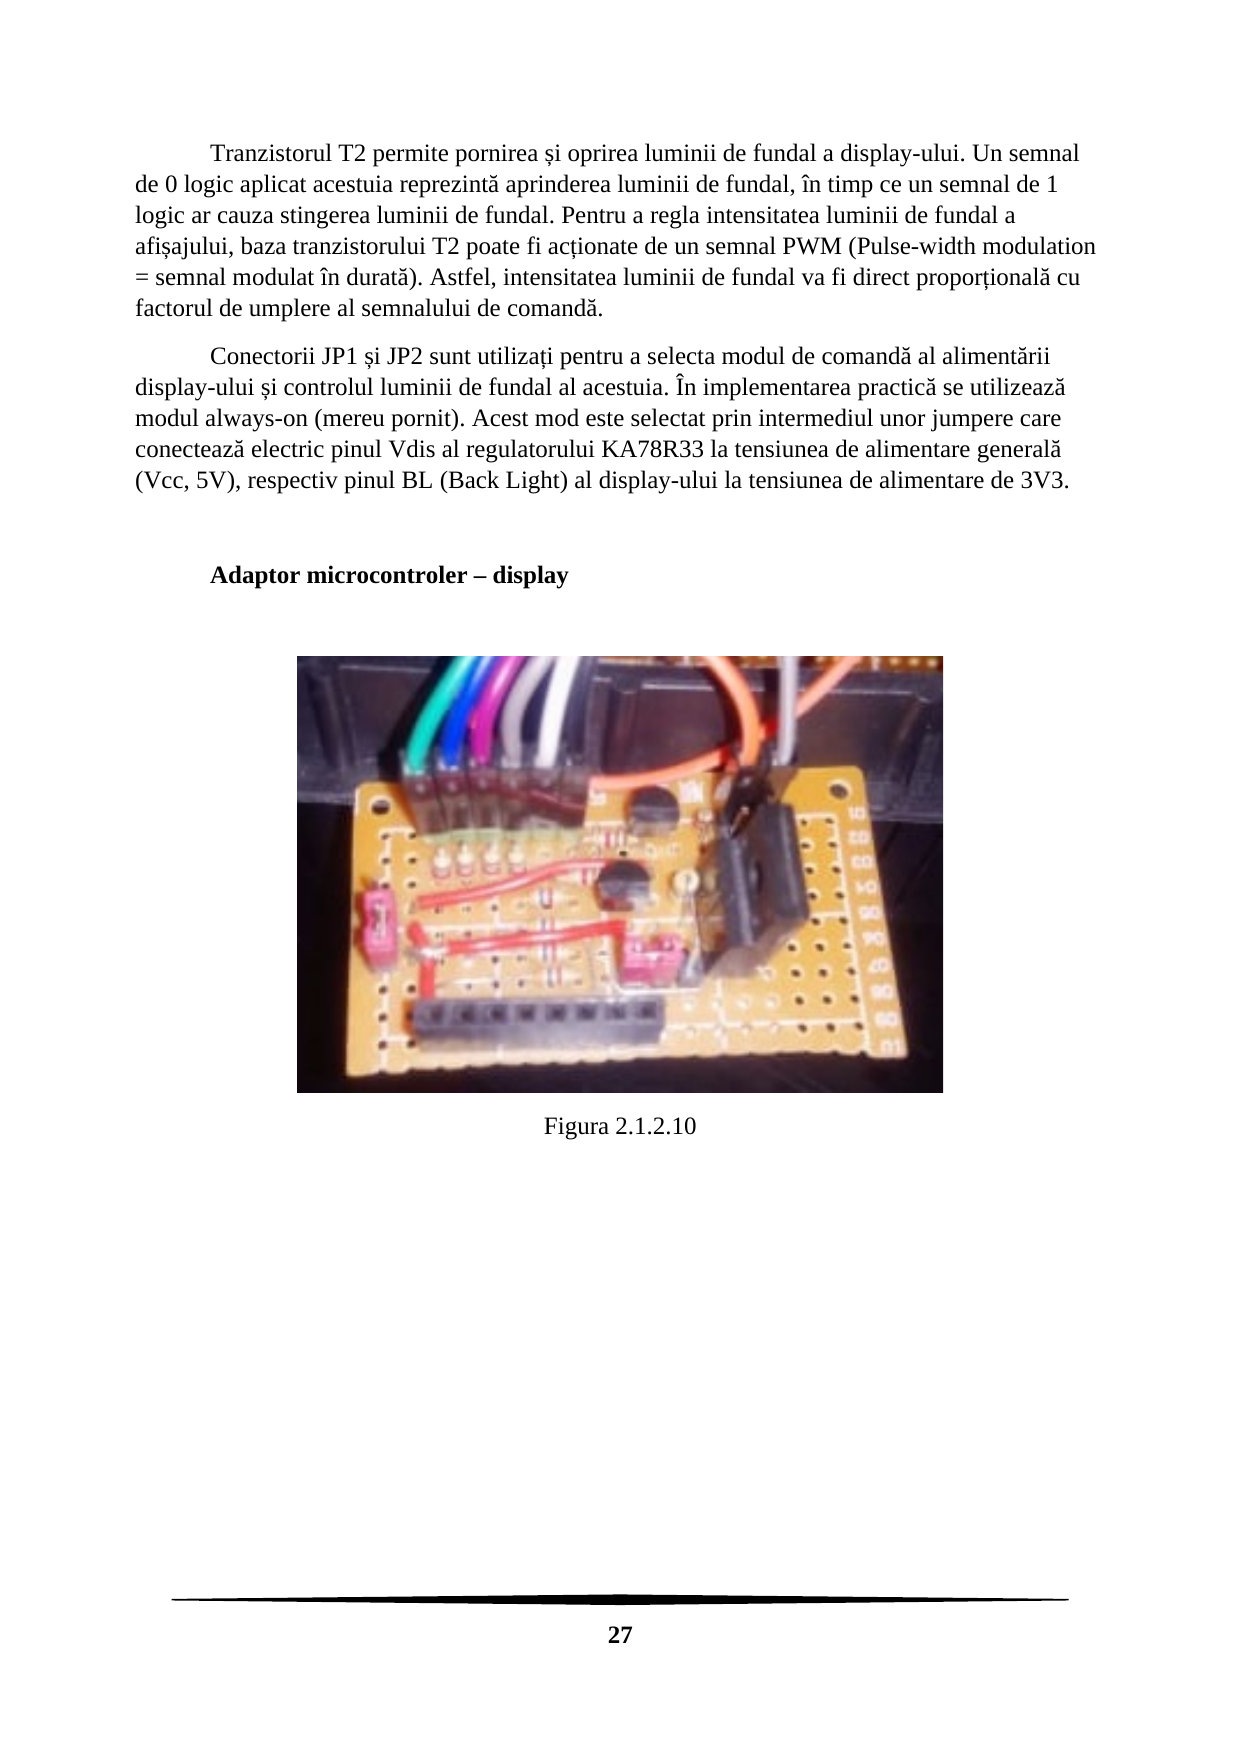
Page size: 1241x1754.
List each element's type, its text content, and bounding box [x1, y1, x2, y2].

text Tranzistorul T2 permite pornirea și oprirea luminii de fundal a display-ului. Un semnal de 0 logic aplicat acestuia reprezintă aprinderea luminii de fundal, în timp ce un semnal de 1 logic ar cauza stingerea luminii de fundal. Pentru a regla intensitatea luminii de fundal a afișajului, baza tranzistorului T2 poate fi acționate de un semnal PWM (Pulse-width modulation = semnal modulat în durată). Astfel, intensitatea luminii de fundal va fi direct proporțională cu factorul de umplere al semnalului de comandă. [135, 138, 1105, 322]
picture [297, 656, 944, 1093]
text Adaptor microcontroler – display [135, 561, 1105, 589]
text Conectorii JP1 și JP2 sunt utilizați pentru a selecta modul de comandă al alimentării display-ului și controlul luminii de fundal al acestuia. În implementarea practică se utilizează modul always-on (mereu pornit). Acest mod este selectat prin intermediul unor jumpere care conectează electric pinul Vdis al regulatorului KA78R33 la tensiunea de alimentare generală (Vcc, 5V), respectiv pinul BL (Back Light) al display-ului la tensiunea de alimentare de 3V3. [135, 341, 1105, 494]
text Figura 2.1.2.10 [135, 1111, 1105, 1140]
